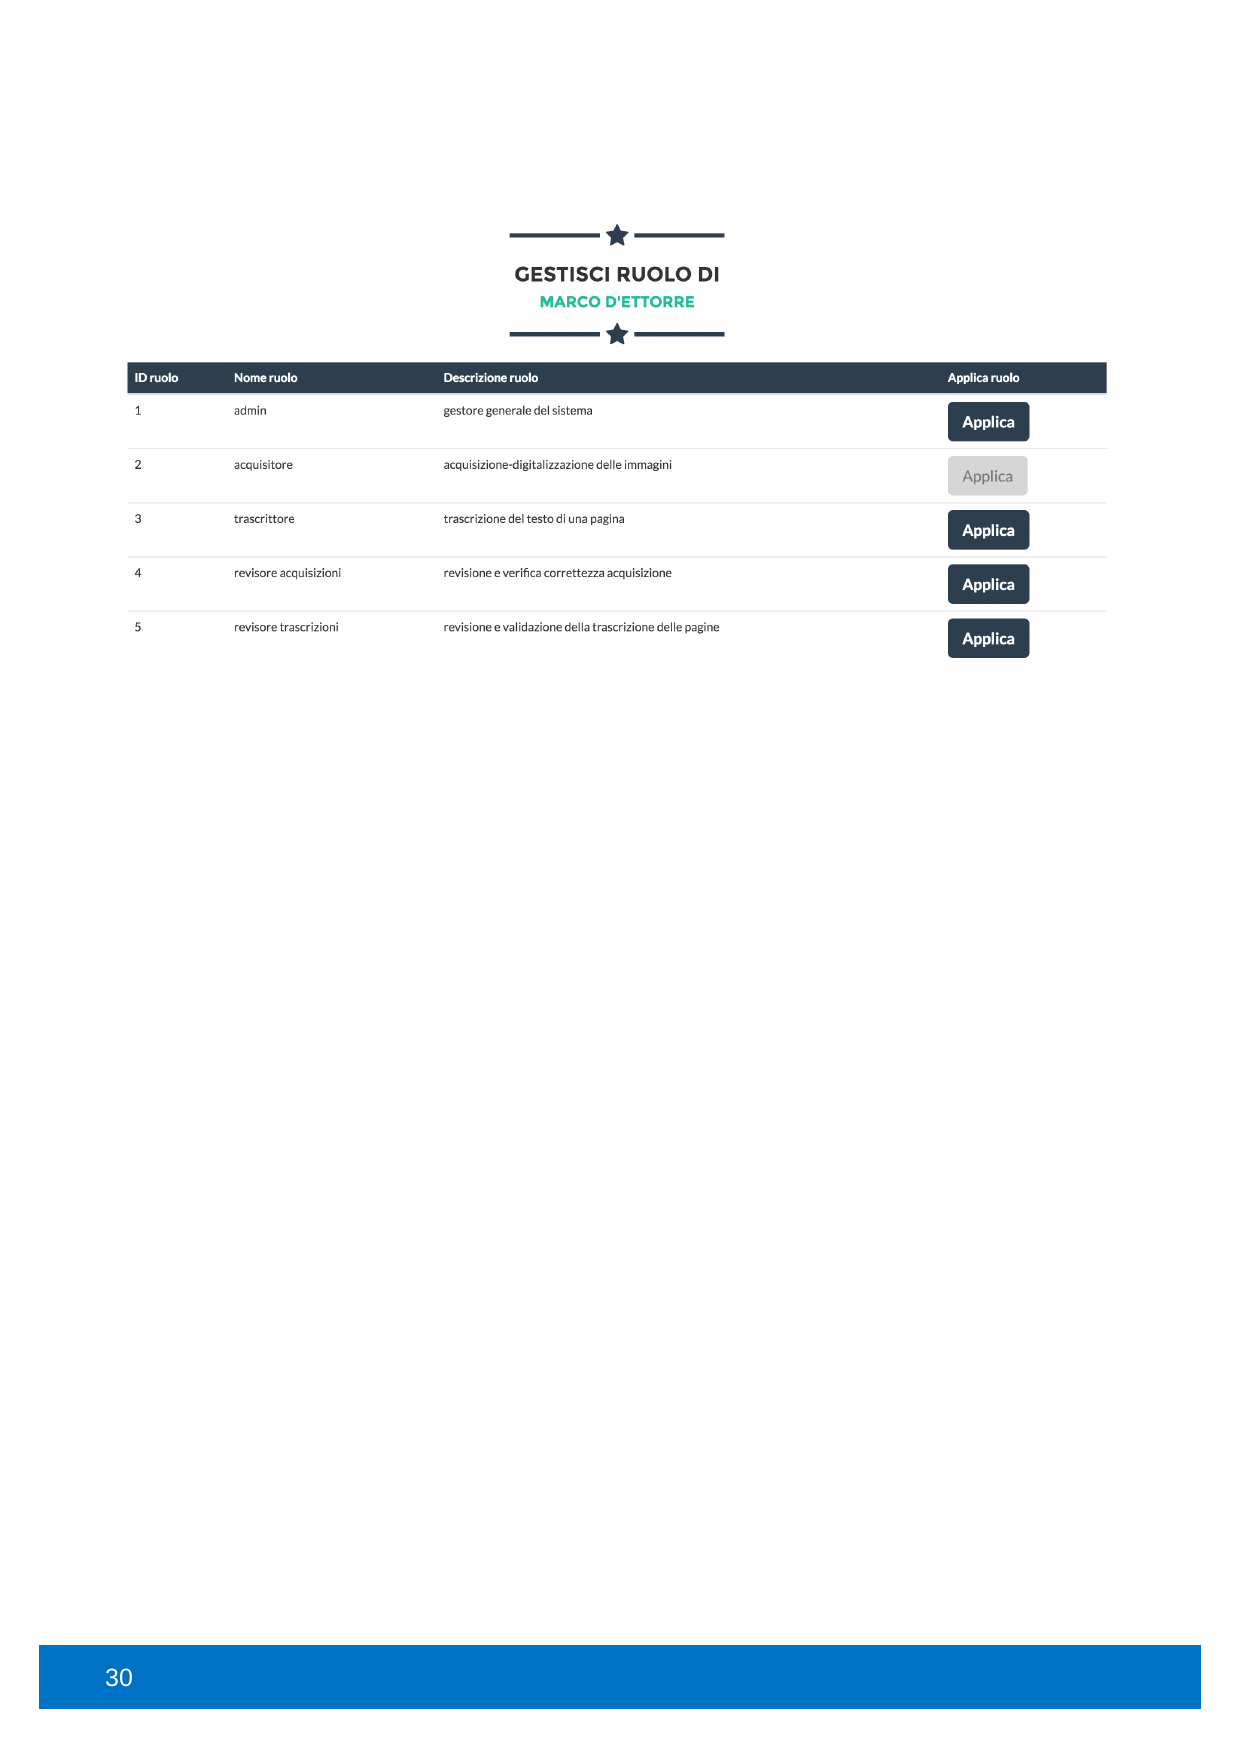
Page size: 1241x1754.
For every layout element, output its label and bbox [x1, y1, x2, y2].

picture [105, 197, 1134, 693]
